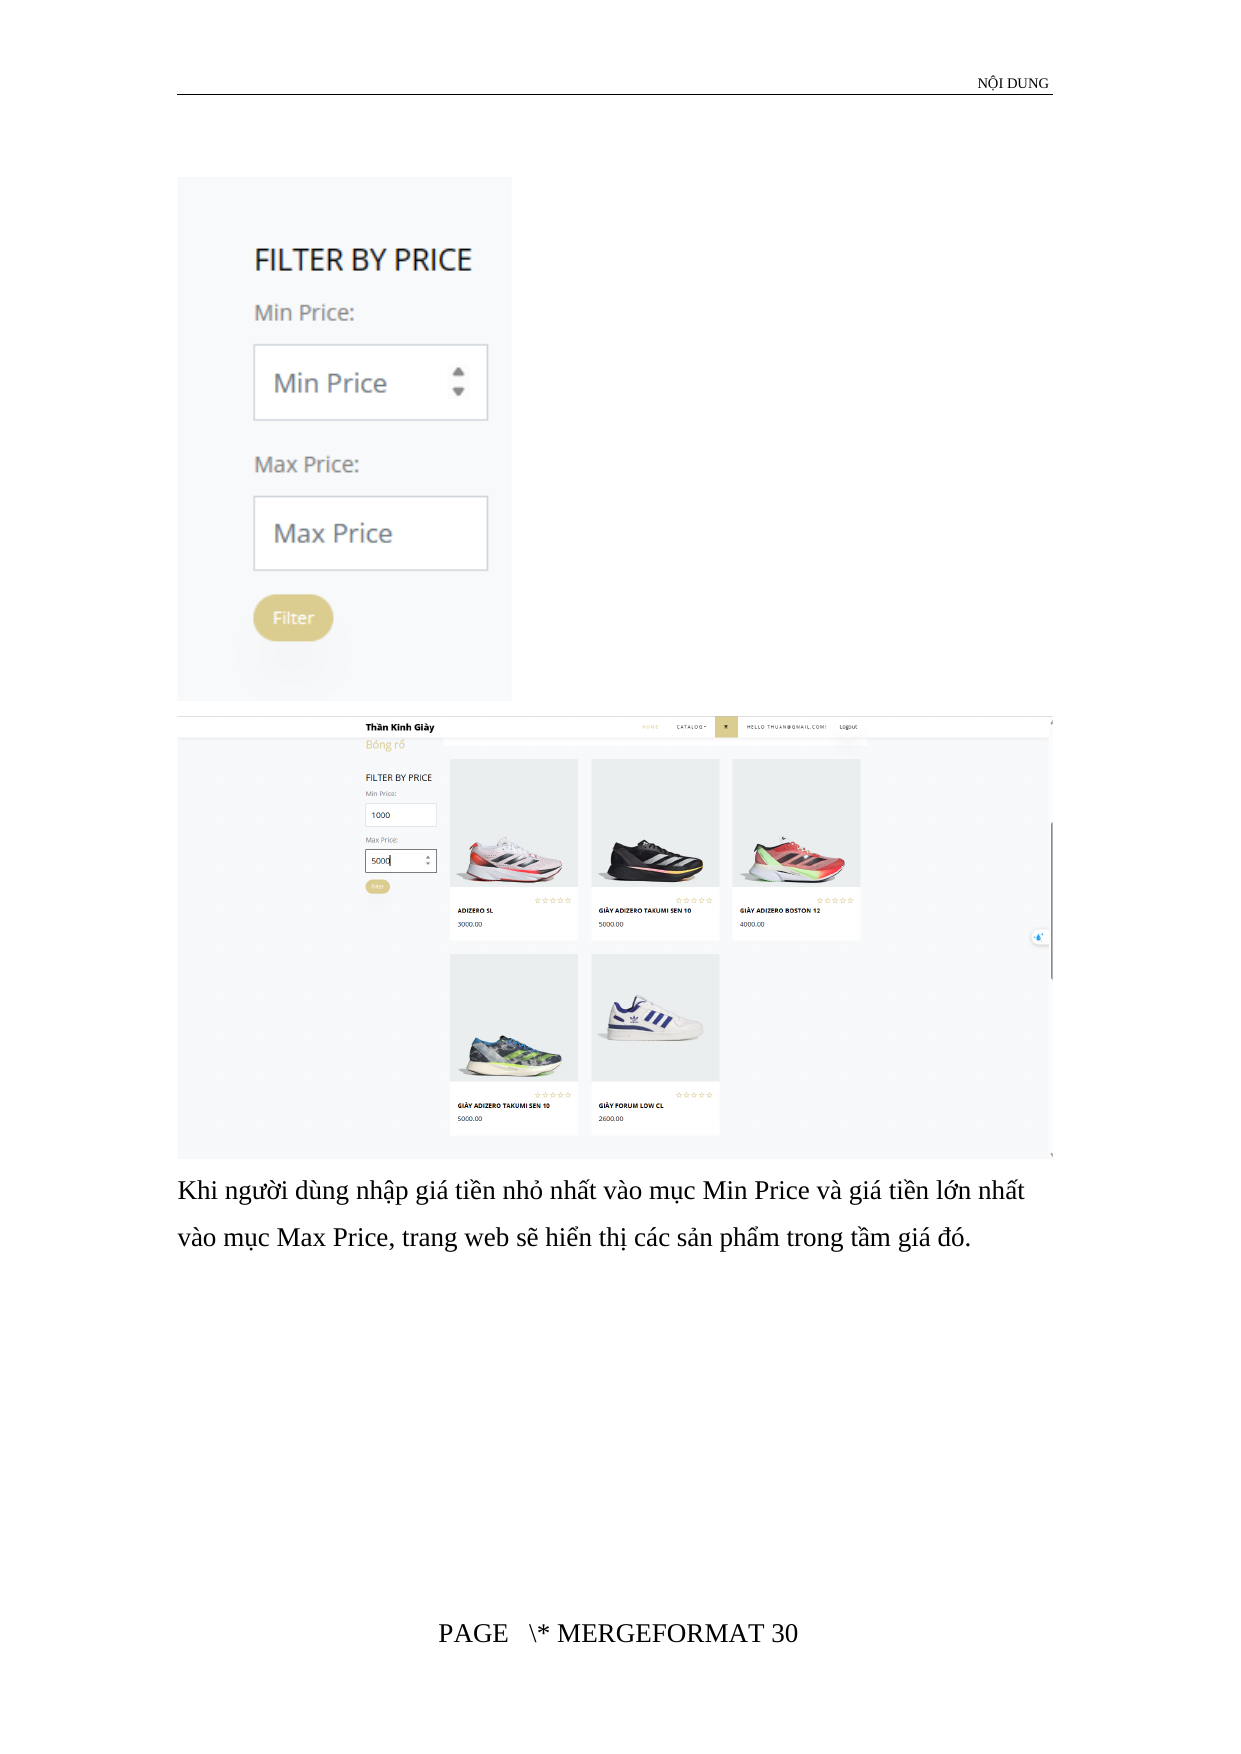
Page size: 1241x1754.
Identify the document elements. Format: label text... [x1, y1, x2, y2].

picture [177, 716, 1053, 1159]
picture [177, 177, 512, 701]
text Khi người dùng nhập giá tiền nhỏ nhất vào mục Min Price và giá tiền lớn nhất vào mục Max Price, trang web sẽ hiển thị các sản phẩm trong tầm giá đó. [177, 1174, 1053, 1252]
